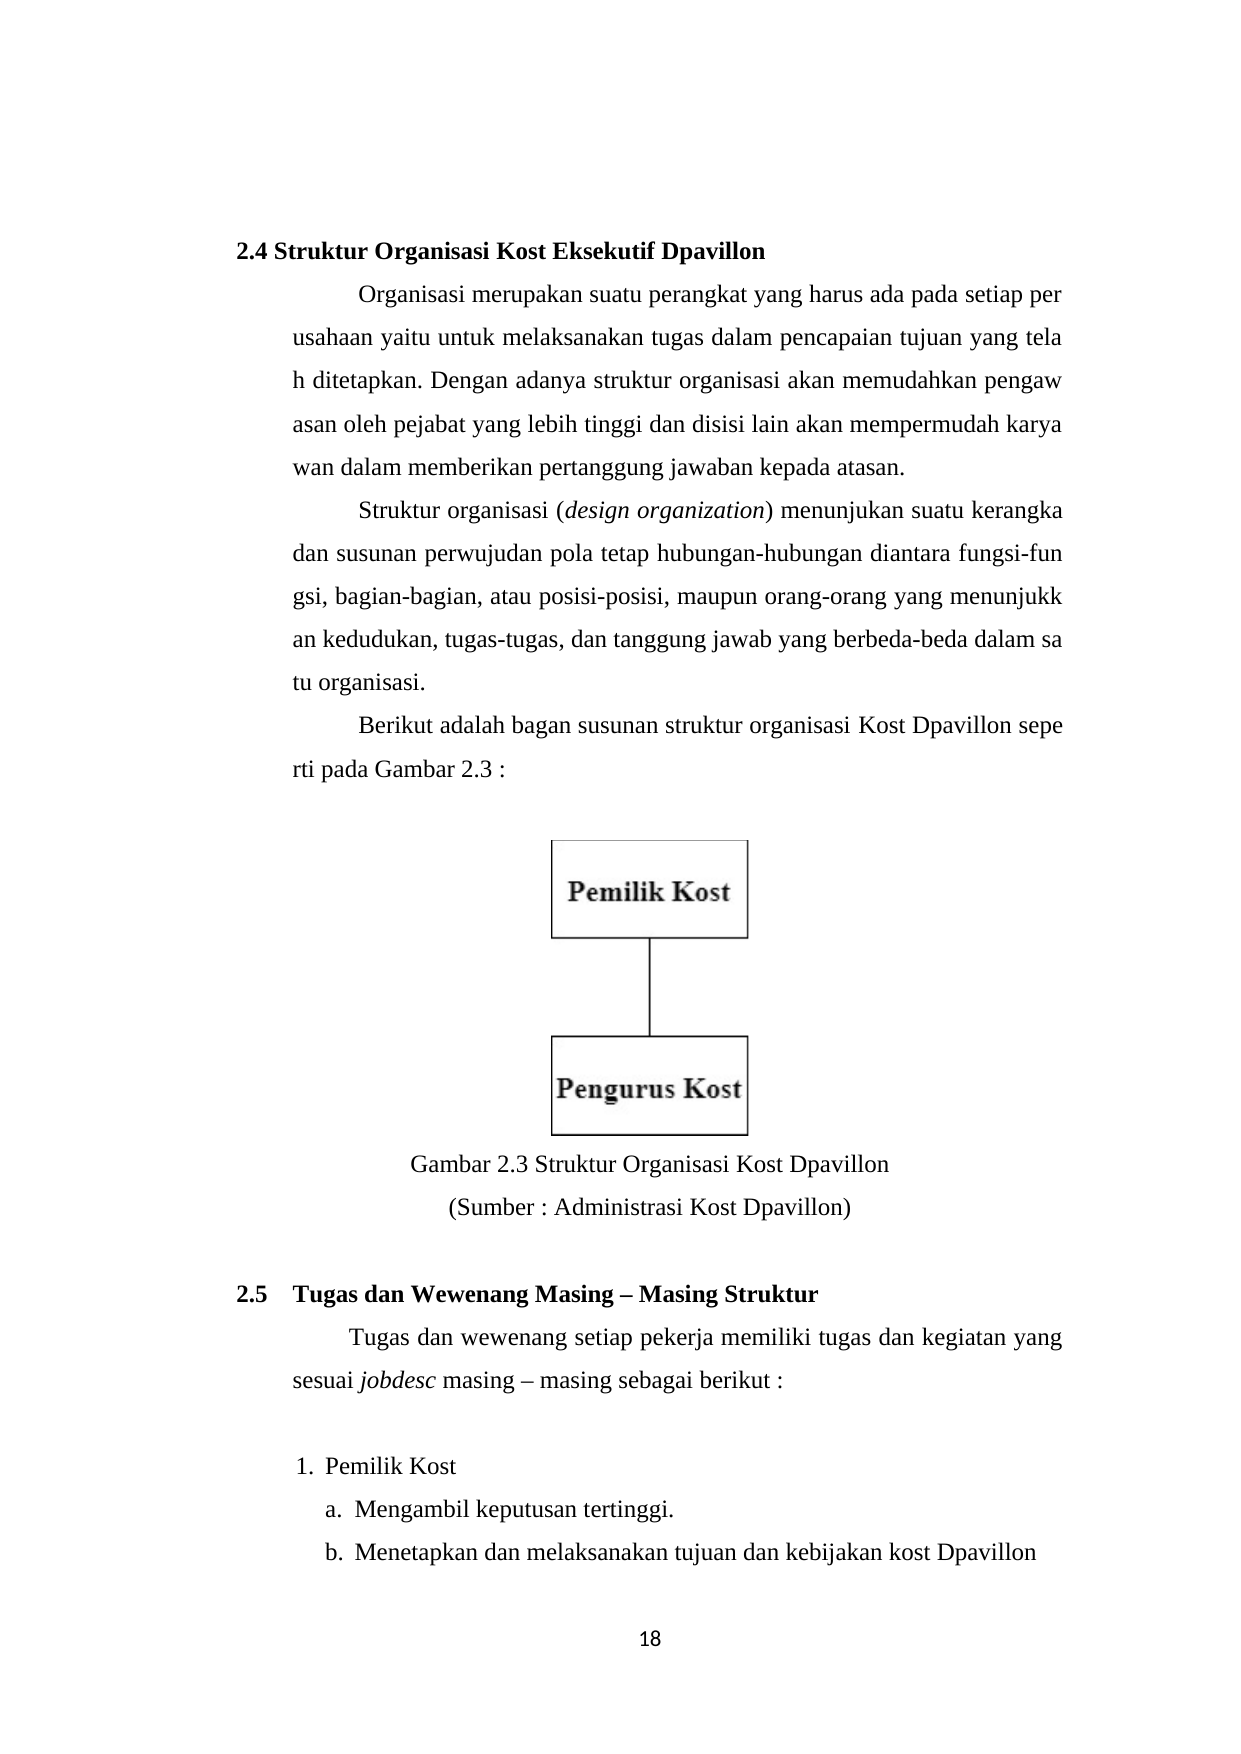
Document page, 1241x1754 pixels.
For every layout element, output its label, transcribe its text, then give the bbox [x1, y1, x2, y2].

text (Sumber : Administrasi Kost Dpavillon) [236, 1192, 1063, 1221]
list Berikut adalah bagan susunan struktur organisasi Kost Dpavillon seperti pada Gambar 2.3 : [292, 711, 1063, 782]
list Struktur organisasi (design organization) menunjukan suatu kerangka dan susunan perwujudan pola tetap hubungan-hubungan diantara fungsi-fungsi, bagian-bagian, atau posisi-posisi, maupun orang-orang yang menunjukkan kedudukan, tugas-tugas, dan tanggung jawab yang berbeda-beda dalam satu organisasi. [292, 495, 1063, 696]
list Struktur Organisasi Kost Eksekutif Dpavillon [236, 236, 1063, 265]
list Tugas dan Wewenang Masing – Masing Struktur [236, 1279, 1063, 1307]
text Gambar 2.3 Struktur Organisasi Kost Dpavillon [236, 1149, 1063, 1178]
list Menetapkan dan melaksanakan tujuan dan kebijakan kost Dpavillon [325, 1537, 1063, 1566]
list Organisasi merupakan suatu perangkat yang harus ada pada setiap perusahaan yaitu untuk melaksanakan tugas dalam pencapaian tujuan yang telah ditetapkan. Dengan adanya struktur organisasi akan memudahkan pengawasan oleh pejabat yang lebih tinggi dan disisi lain akan mempermudah karyawan dalam memberikan pertanggung jawaban kepada atasan. [292, 279, 1063, 481]
picture [551, 840, 749, 1136]
list Mengambil keputusan tertinggi. [325, 1494, 1063, 1523]
list Pemilik Kost [295, 1451, 1063, 1480]
list Tugas dan wewenang setiap pekerja memiliki tugas dan kegiatan yang sesuai jobdesc masing – masing sebagai berikut : [292, 1322, 1063, 1394]
